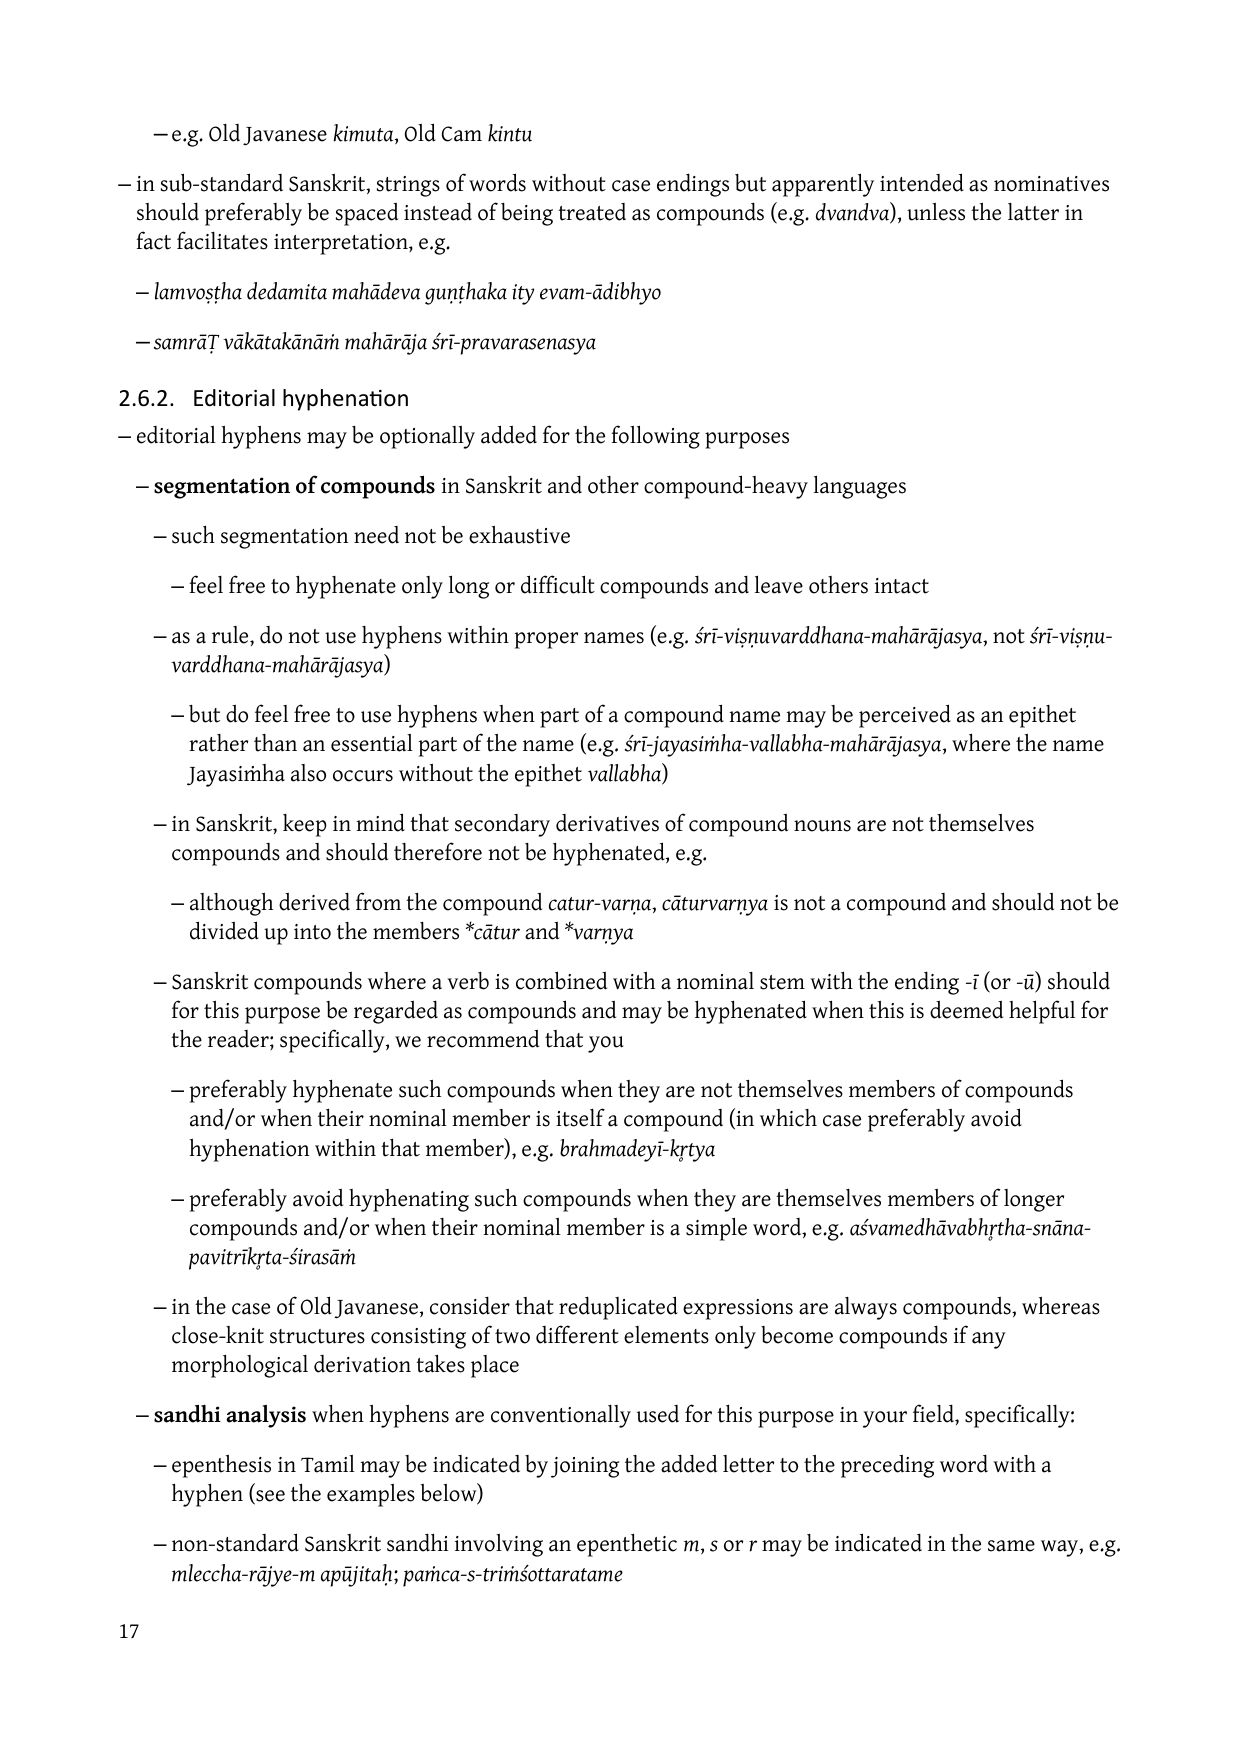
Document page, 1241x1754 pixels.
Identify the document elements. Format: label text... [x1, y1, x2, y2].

list in the case of Old Javanese, consider that reduplicated expressions are always compounds, whereas close-knit structures consisting of two different elements only become compounds if any morphological derivation takes place [153, 1291, 1122, 1378]
list but do feel free to use hyphens when part of a compound name may be perceived as an epithet rather than an essential part of the name (e.g. śrī-jayasiṁha-vallabha-mahārājasya, where the name Jayasiṁha also occurs without the epithet vallabha) [171, 699, 1122, 787]
list sandhi analysis when hyphens are conventionally used for this purpose in your field, specifically: [136, 1399, 1122, 1428]
list as a rule, do not use hyphens within proper names (e.g. śrī-viṣṇuvarddhana-mahārājasya, not śrī-viṣṇu-varddhana-mahārājasya) [153, 620, 1122, 678]
list editorial hyphens may be optionally added for the following purposes [118, 420, 1122, 449]
list in Sanskrit, keep in mind that secondary derivatives of compound nouns are not themselves compounds and should therefore not be hyphenated, e.g. [153, 808, 1122, 866]
list e.g. Old Javanese kimuta, Old Cam kintu [153, 118, 1122, 147]
list feel free to hyphenate only long or difficult compounds and leave others intact [171, 570, 1122, 599]
list non-standard Sanskrit sandhi involving an epenthetic m, s or r may be indicated in the same way, e.g. mleccha-rājye-m apūjitaḥ; paṁca-s-triṁśottaratame [153, 1528, 1122, 1587]
list segmentation of compounds in Sanskrit and other compound-heavy languages [136, 470, 1122, 499]
list lamvoṣṭha dedamita mahādeva guṇṭhaka ity evam-ādibhyo [136, 276, 1122, 306]
list preferably avoid hyphenating such compounds when they are themselves members of longer compounds and/or when their nominal member is a simple word, e.g. aśvamedhāvabhr̥tha-snāna-pavitrīkr̥ta-śirasāṁ [171, 1183, 1122, 1270]
list Sanskrit compounds where a verb is combined with a nominal stem with the ending -ī (or -ū) should for this purpose be regarded as compounds and may be hyphenated when this is deemed helpful for the reader; specifically, we recommend that you [153, 966, 1122, 1053]
list such segmentation need not be exhaustive [153, 520, 1122, 549]
list samrāṬ vākātakānāṁ mahārāja śrī-pravarasenasya [136, 326, 1122, 356]
list in sub-standard Sanskrit, strings of words without case endings but apparently intended as nominatives should preferably be spaced instead of being treated as compounds (e.g. dvandva), unless the latter in fact facilitates interpretation, e.g. [118, 168, 1122, 256]
list preferably hyphenate such compounds when they are not themselves members of compounds and/or when their nominal member is itself a compound (in which case preferably avoid hyphenation within that member), e.g. brahmadeyī-kr̥tya [171, 1074, 1122, 1162]
list epenthesis in Tamil may be indicated by joining the added letter to the preceding word with a hyphen (see the examples below) [153, 1449, 1122, 1508]
subtitle Editorial hyphenation [118, 376, 1122, 414]
list although derived from the compound catur-varṇa, cāturvarṇya is not a compound and should not be divided up into the members *cātur and *varṇya [171, 887, 1122, 945]
